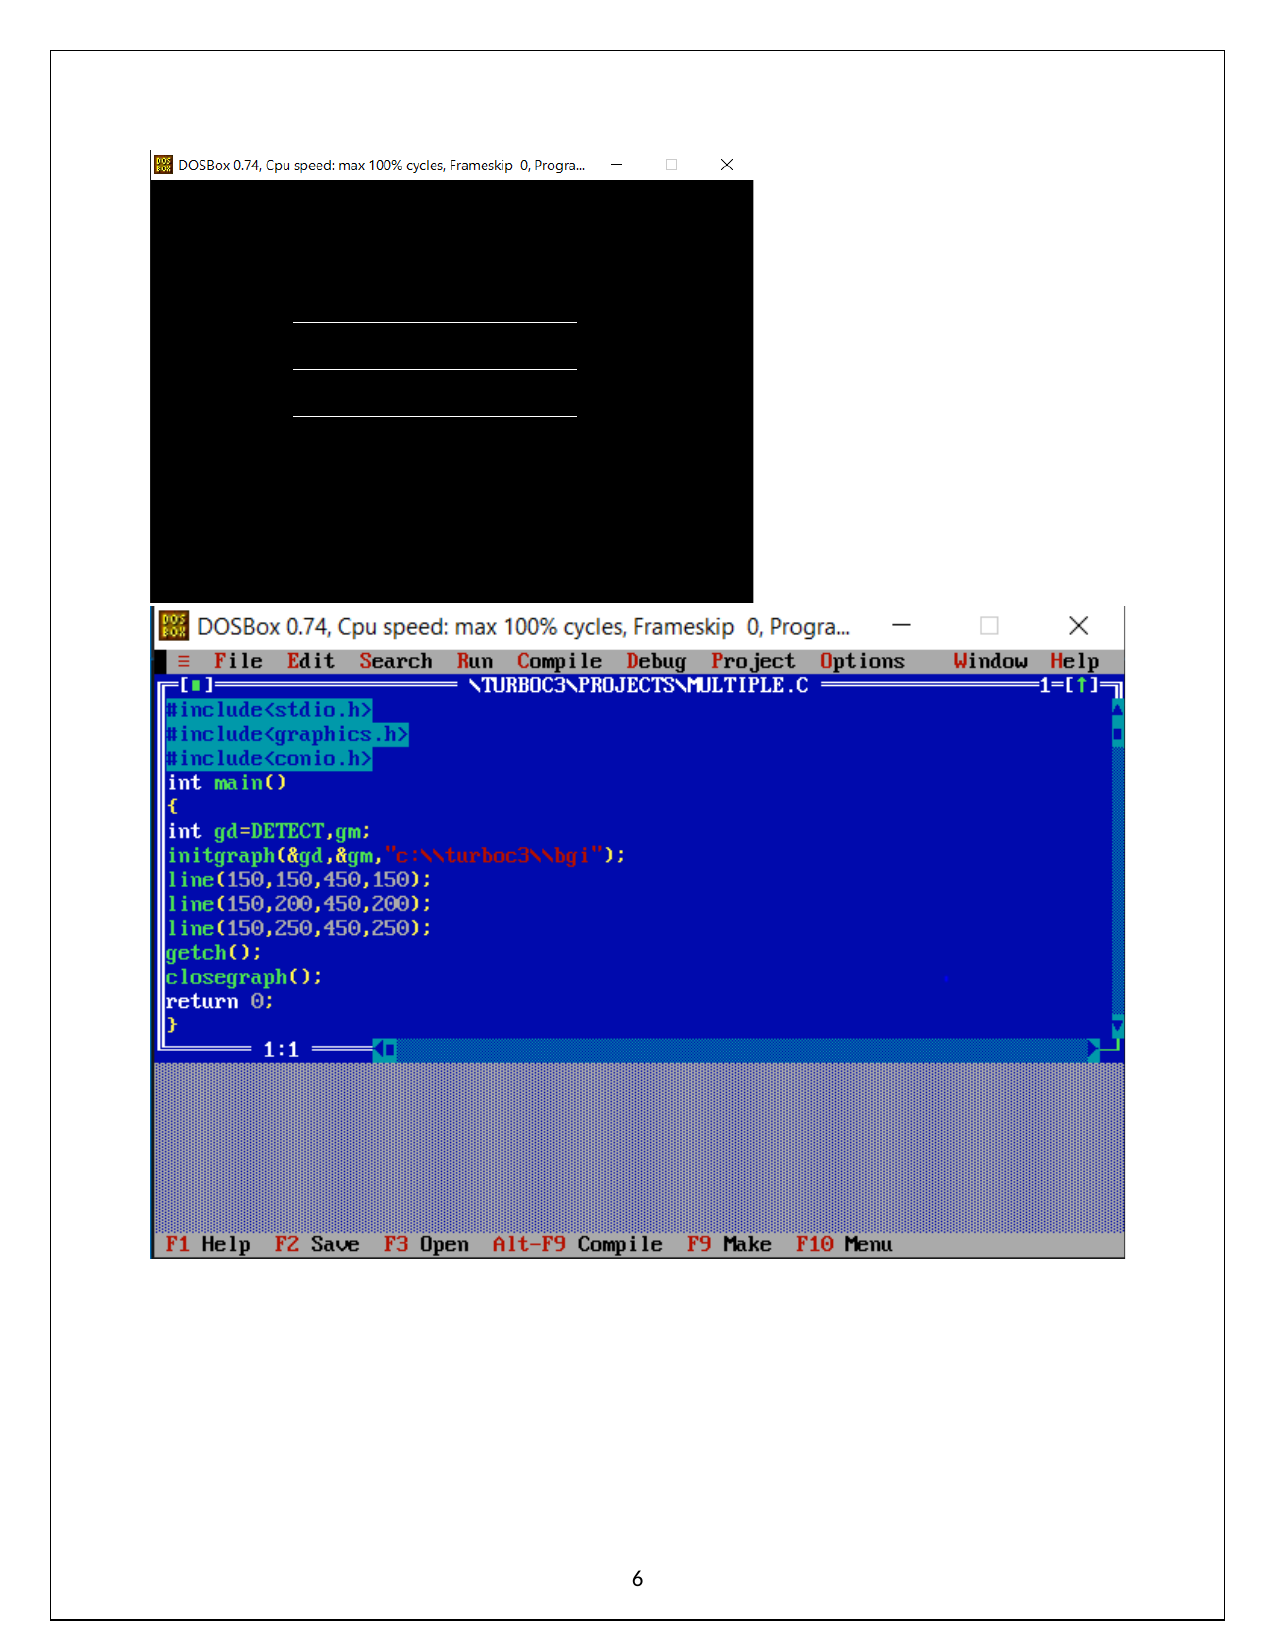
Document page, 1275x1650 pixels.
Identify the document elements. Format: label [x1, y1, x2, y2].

picture [150, 606, 1125, 1259]
picture [1117, 843, 1125, 859]
picture [1117, 925, 1125, 941]
picture [1117, 761, 1125, 777]
picture [150, 150, 754, 603]
